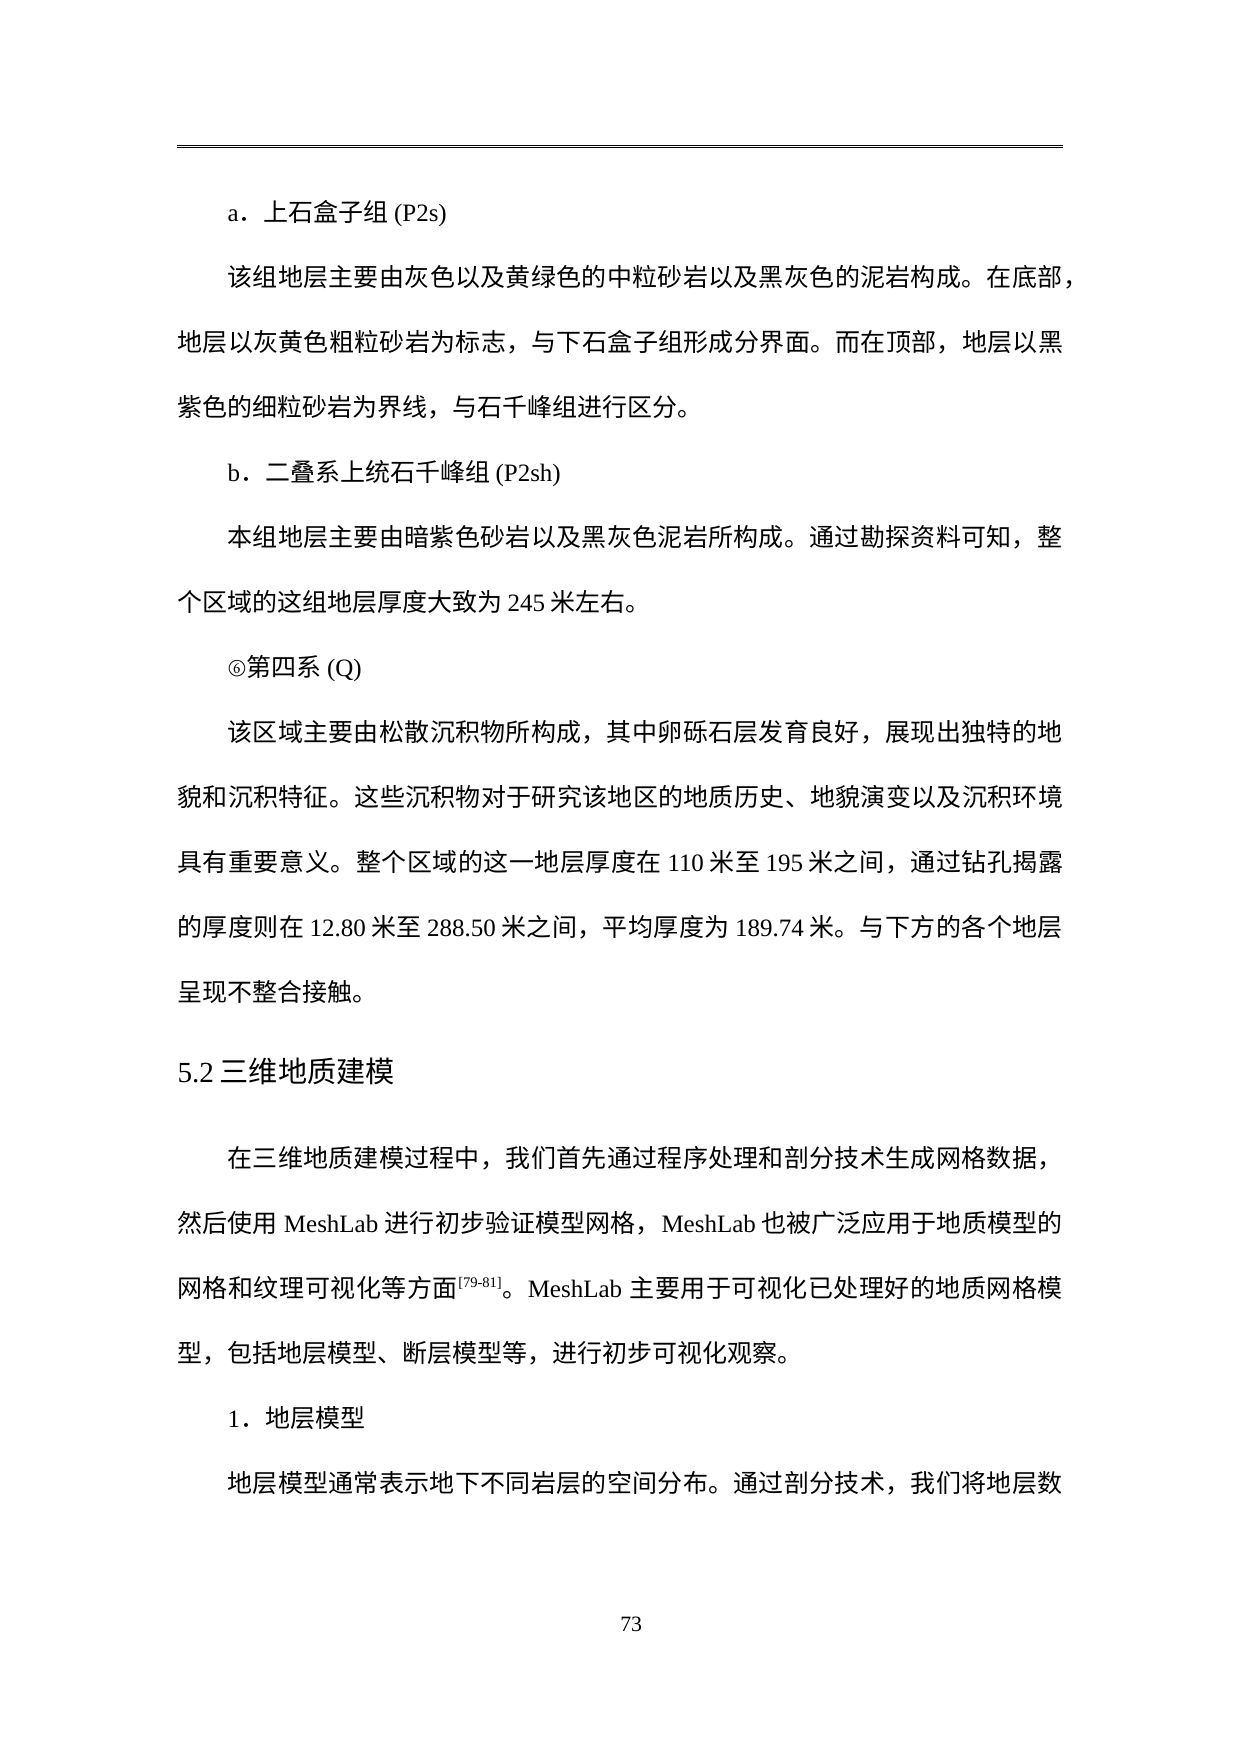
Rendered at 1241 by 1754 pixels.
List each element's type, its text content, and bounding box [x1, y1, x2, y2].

text 1．地层模型 [177, 1384, 1063, 1449]
text ⑥第四系 (Q) [177, 633, 1063, 698]
text a．上石盒子组 (P2s) [177, 178, 1063, 243]
text b．二叠系上统石千峰组 (P2sh) [177, 438, 1063, 503]
text 该区域主要由松散沉积物所构成，其中卵砾石层发育良好，展现出独特的地貌和沉积特征。这些沉积物对于研究该地区的地质历史、地貌演变以及沉积环境具有重要意义。整个区域的这一地层厚度在110米至195米之间，通过钻孔揭露的厚度则在12.80米至288.50米之间，平均厚度为189.74米。与下方的各个地层呈现不整合接触。 [177, 698, 1063, 1023]
text 在三维地质建模过程中，我们首先通过程序处理和剖分技术生成网格数据，然后使用 MeshLab 进行初步验证模型网格，MeshLab也被广泛应用于地质模型的网格和纹理可视化等方面[79-81]。MeshLab 主要用于可视化已处理好的地质网格模型，包括地层模型、断层模型等，进行初步可视化观察。 [177, 1124, 1063, 1384]
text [177, 1449, 1063, 1514]
text 5.2三维地质建模 [177, 1048, 1063, 1091]
text 该组地层主要由灰色以及黄绿色的中粒砂岩以及黑灰色的泥岩构成。在底部，地层以灰黄色粗粒砂岩为标志，与下石盒子组形成分界面。而在顶部，地层以黑紫色的细粒砂岩为界线，与石千峰组进行区分。 [177, 243, 1063, 438]
text 本组地层主要由暗紫色砂岩以及黑灰色泥岩所构成。通过勘探资料可知，整个区域的这组地层厚度大致为245米左右。 [177, 503, 1063, 633]
